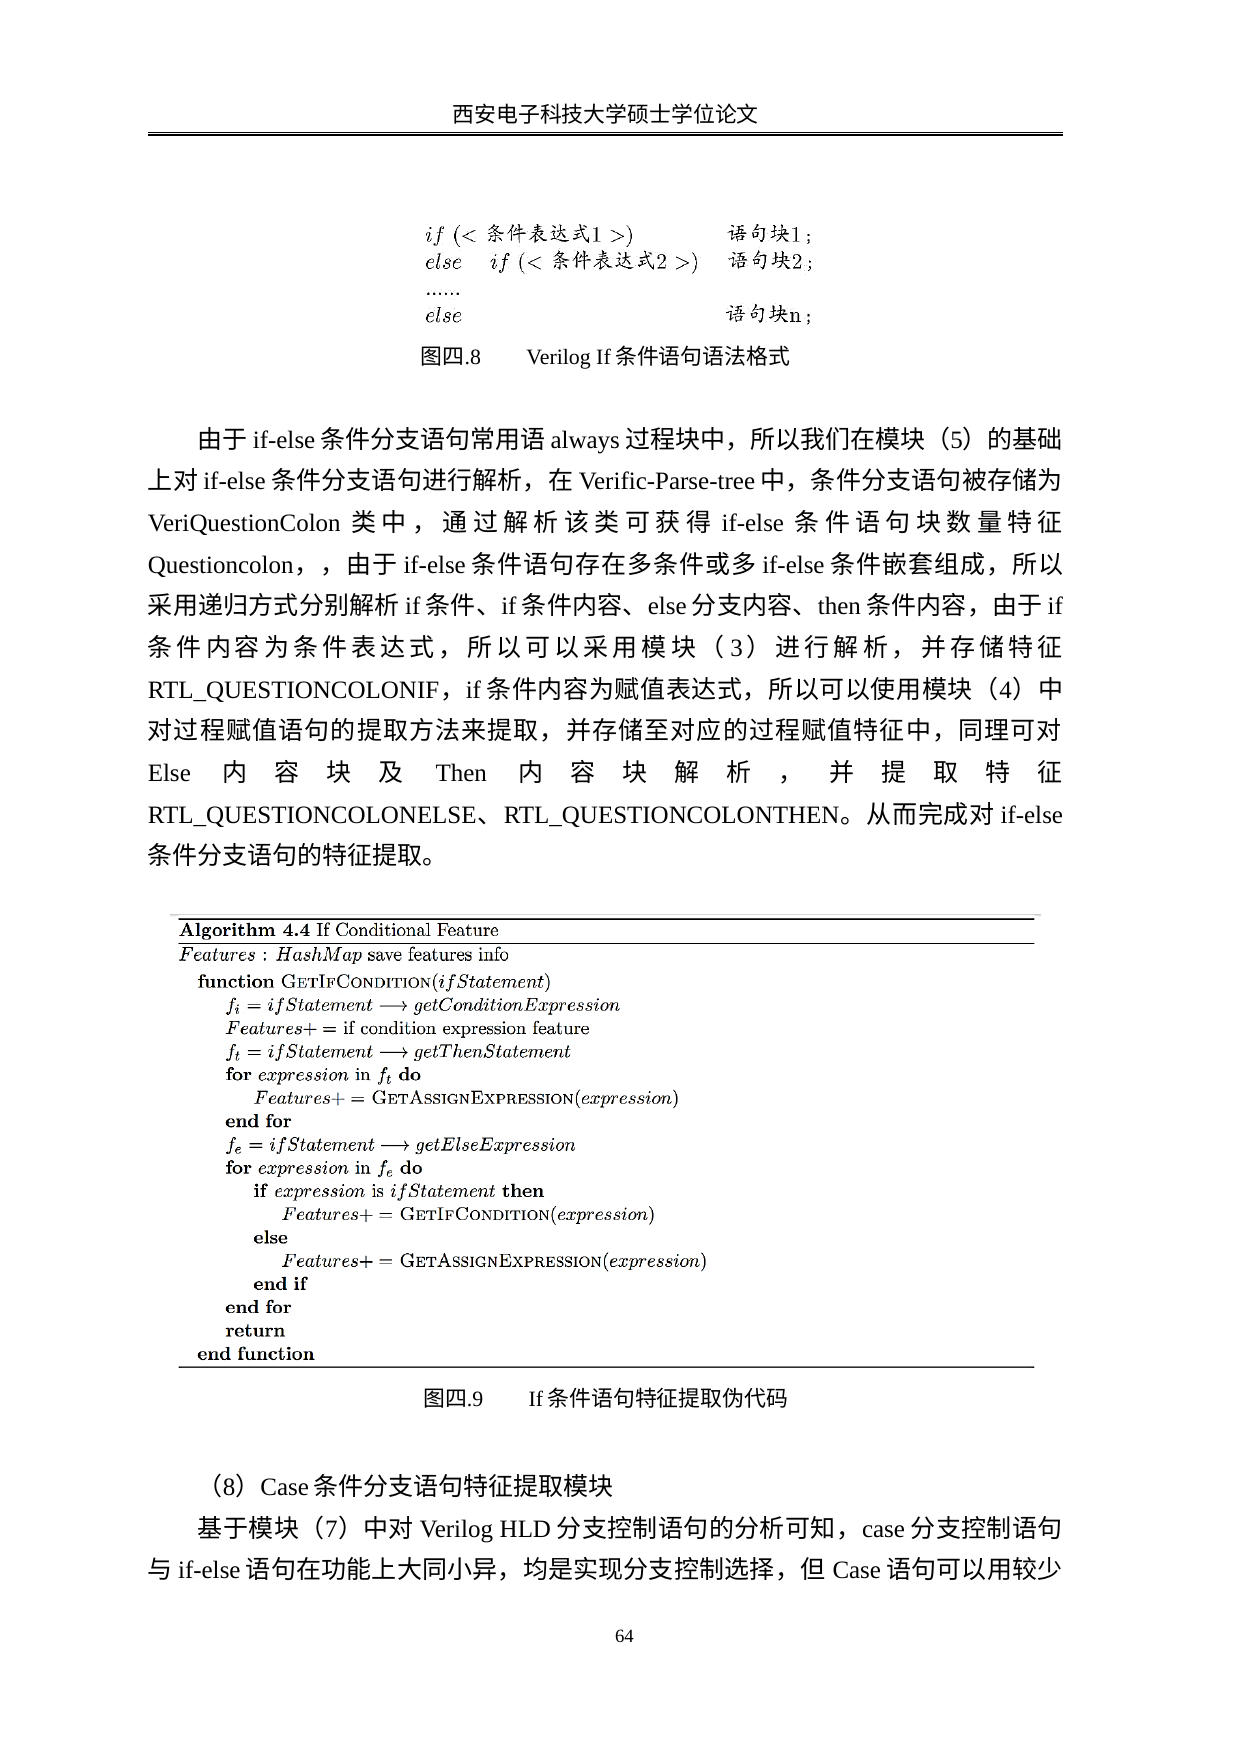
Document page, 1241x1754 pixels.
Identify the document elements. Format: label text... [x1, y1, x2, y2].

text Verilog If条件语句语法格式 [148, 331, 1063, 373]
text 由于if-else条件分支语句常用语always过程块中，所以我们在模块（5）的基础上对if-else条件分支语句进行解析，在Verific-Parse-tree中，条件分支语句被存储为VeriQuestionColon类中，通过解析该类可获得if-else条件语句块数量特征Questioncolon，，由于if-else条件语句存在多条件或多if-else条件嵌套组成，所以采用递归方式分别解析if条件、if条件内容、else分支内容、then条件内容，由于if条件内容为条件表达式，所以可以采用模块（3）进行解析，并存储特征RTL_QUESTIONCOLONIF，if条件内容为赋值表达式，所以可以使用模块（4）中对过程赋值语句的提取方法来提取，并存储至对应的过程赋值特征中，同理可对Else内容块及Then内容块解析，并提取特征RTL_QUESTIONCOLONELSE、RTL_QUESTIONCOLONTHEN。从而完成对if-else条件分支语句的特征提取。 [148, 415, 1063, 873]
picture [419, 218, 816, 331]
text If条件语句特征提取伪代码 [148, 1373, 1063, 1414]
text （8）Case条件分支语句特征提取模块 [148, 1462, 1063, 1504]
picture [170, 914, 1041, 1373]
